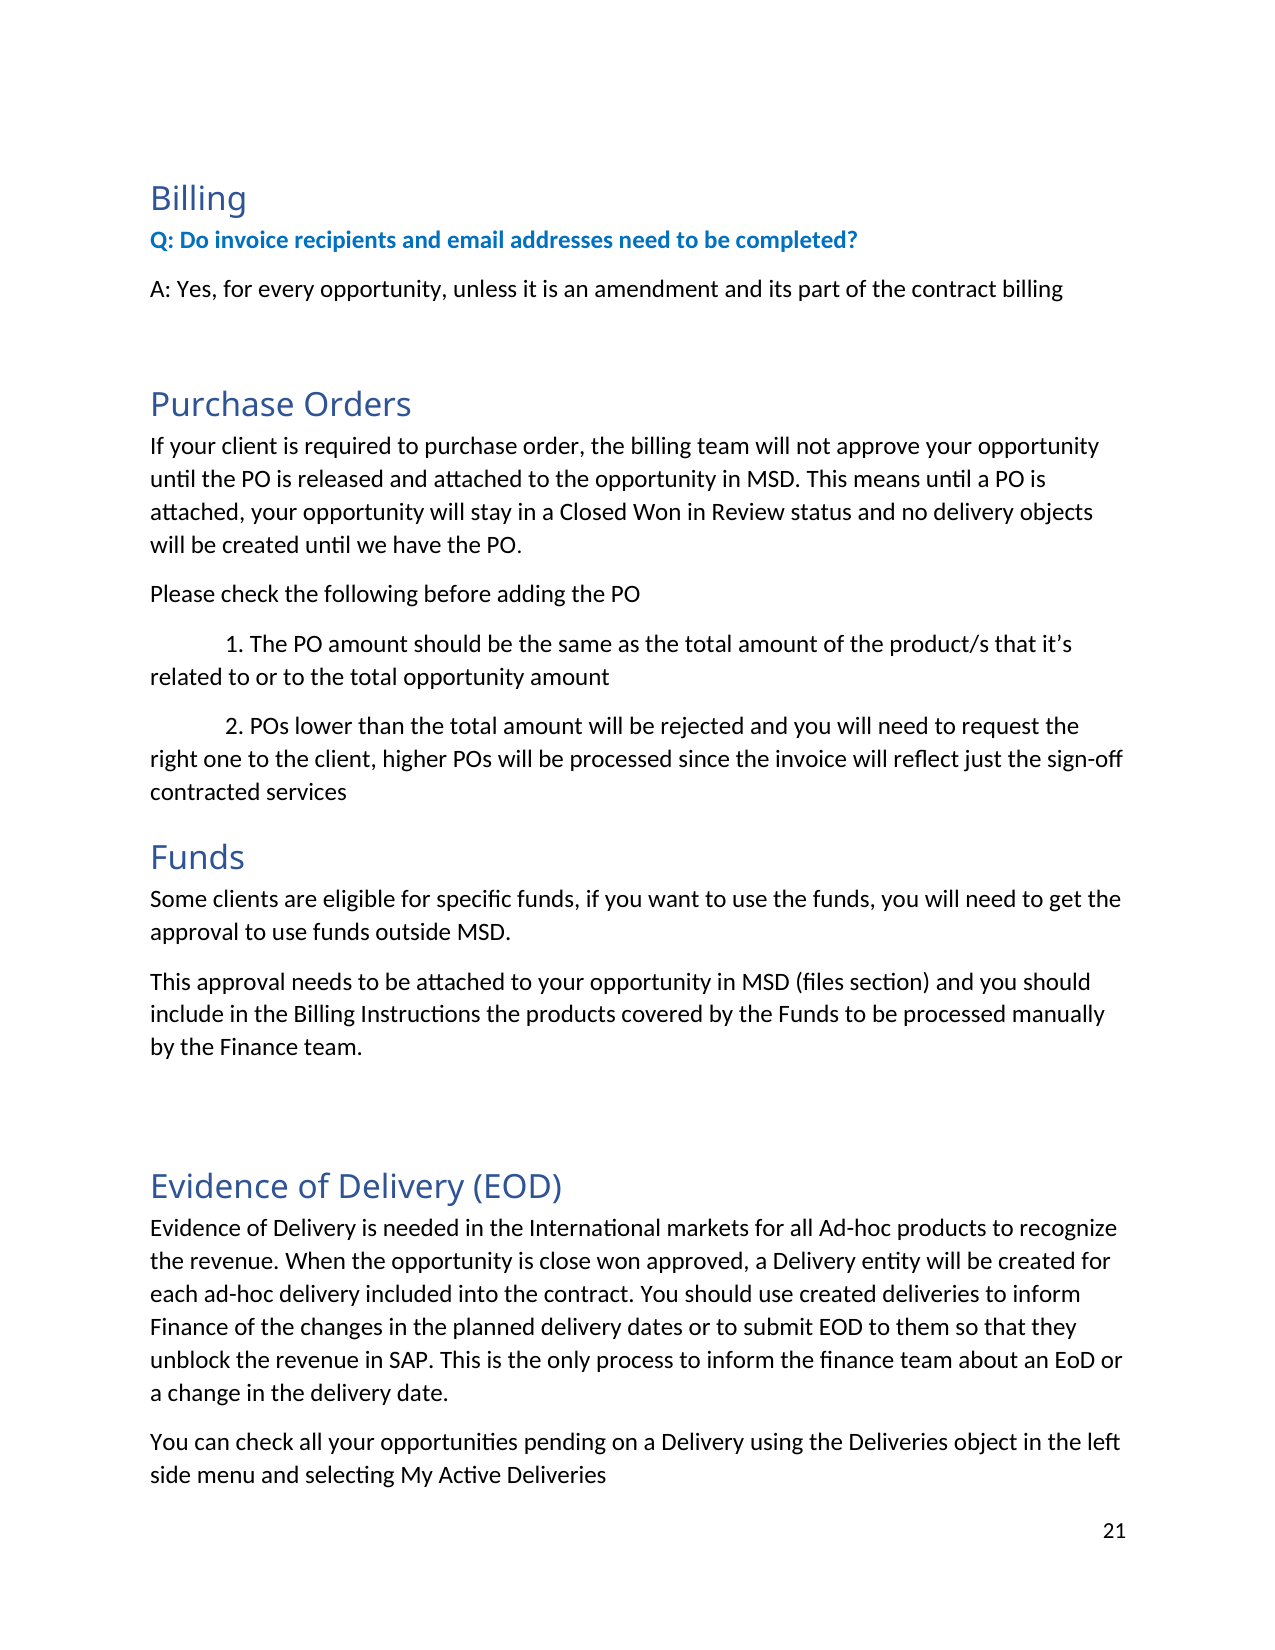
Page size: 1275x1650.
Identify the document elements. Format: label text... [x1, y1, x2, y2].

text Evidence of Delivery is needed in the International markets for all Ad-hoc products to recognize the revenue. When the opportunity is close won approved, a Delivery entity will be created for each ad-hoc delivery included into the contract. You should use created deliveries to inform Finance of the changes in the planned delivery dates or to submit EOD to them so that they unblock the revenue in SAP. This is the only process to inform the finance team about an EoD or a change in the delivery date. [150, 1212, 1125, 1407]
text Some clients are eligible for specific funds, if you want to use the funds, you will need to get the approval to use funds outside MSD. [150, 883, 1125, 947]
subtitle Evidence of Delivery (EOD) [150, 1163, 1125, 1209]
subtitle Billing [150, 175, 1125, 220]
text 2. POs lower than the total amount will be rejected and you will need to request the right one to the client, higher POs will be processed since the invoice will reflect just the sign-off contracted services [150, 710, 1125, 807]
text Please check the following before adding the PO [150, 578, 1125, 609]
text If your client is required to purchase order, the billing team will not approve your opportunity until the PO is released and attached to the opportunity in MSD. This means until a PO is attached, your opportunity will stay in a Closed Won in Review status and no delivery objects will be created until we have the PO. [150, 430, 1125, 559]
text Q: Do invoice recipients and email addresses need to be completed? [150, 224, 1125, 254]
subtitle Funds [150, 834, 1125, 879]
text 1. The PO amount should be the same as the total amount of the product/s that it’s related to or to the total opportunity amount [150, 628, 1125, 691]
text This approval needs to be attached to your opportunity in MSD (files section) and you should include in the Billing Instructions the products covered by the Funds to be processed manually by the Finance team. [150, 966, 1125, 1062]
subtitle Purchase Orders [150, 381, 1125, 426]
text A: Yes, for every opportunity, unless it is an amendment and its part of the contract billing [150, 273, 1125, 304]
text You can check all your opportunities pending on a Delivery using the Deliveries object in the left side menu and selecting My Active Deliveries [150, 1426, 1125, 1490]
